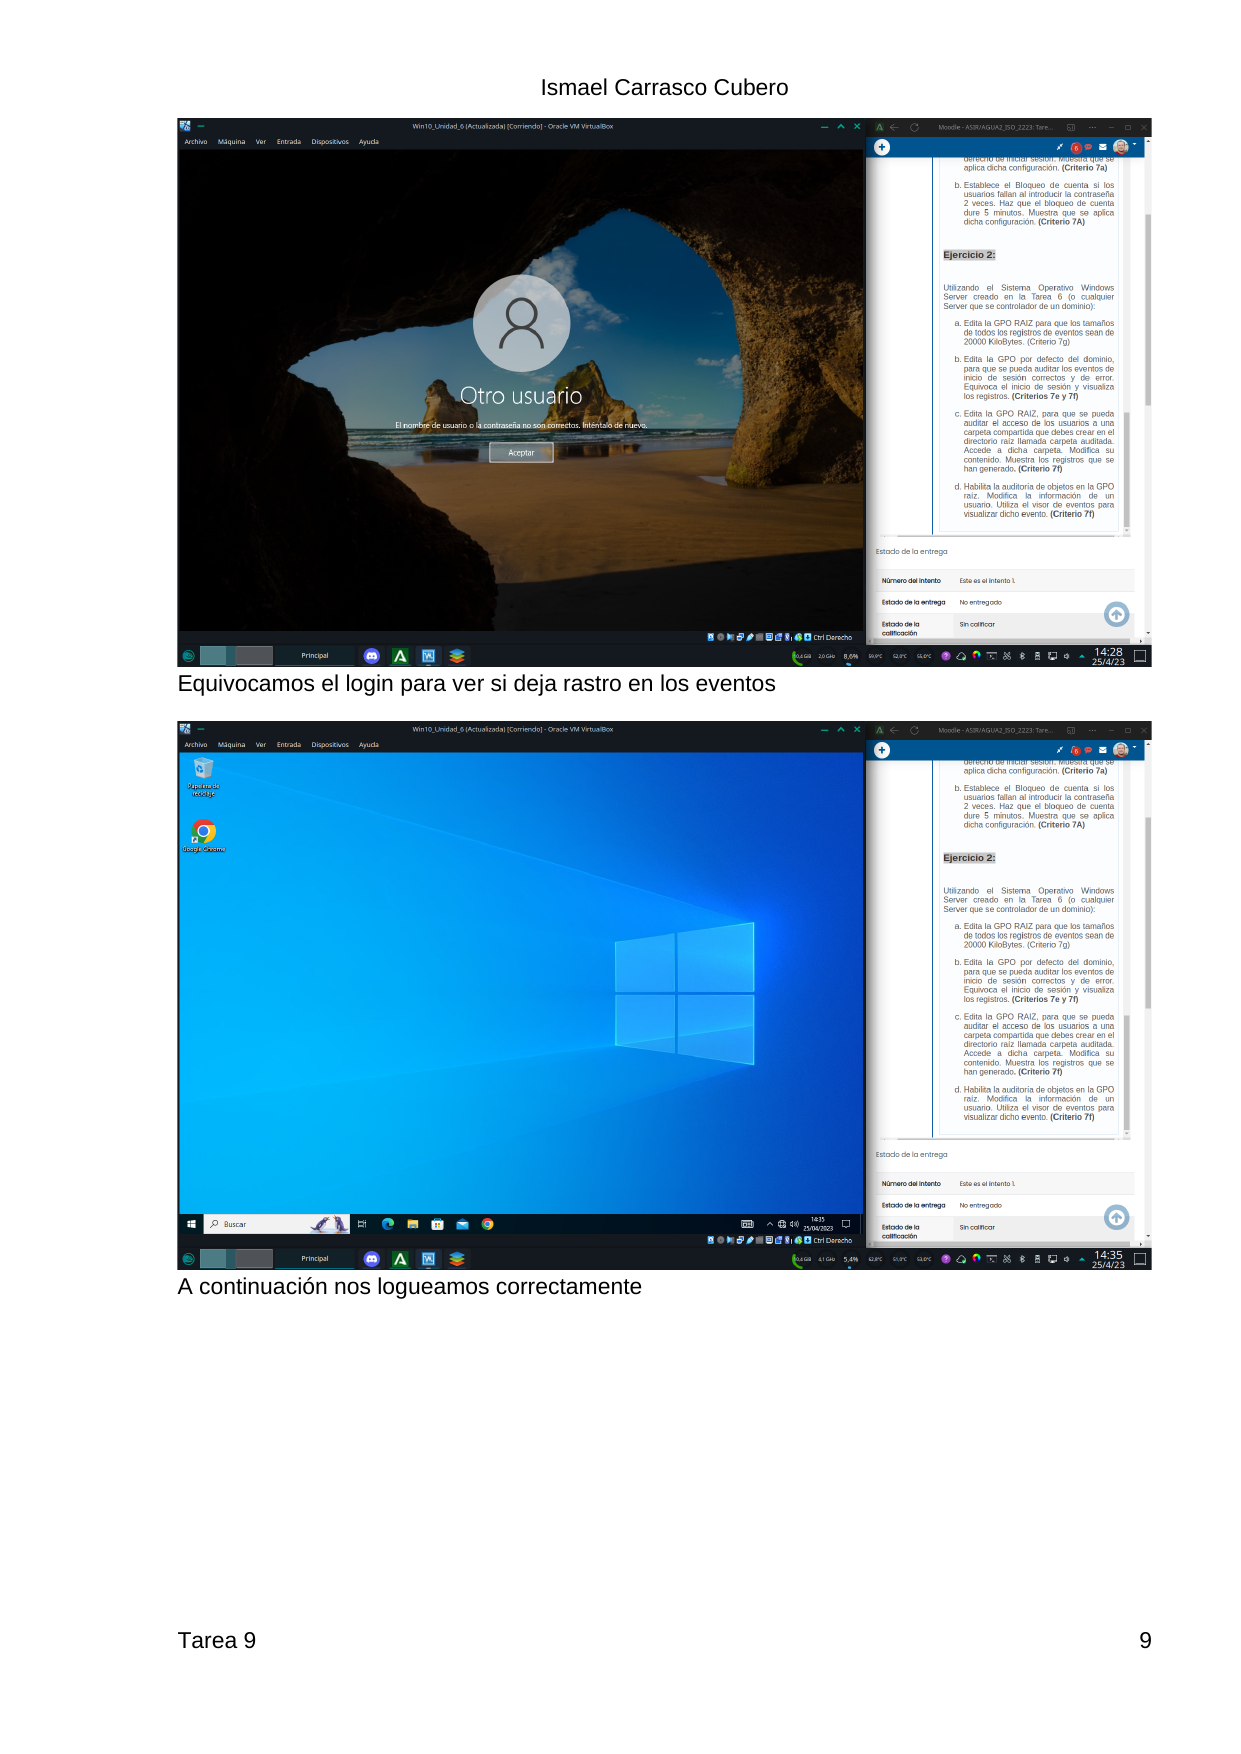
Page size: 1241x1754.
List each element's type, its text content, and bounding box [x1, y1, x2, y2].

text A continuación nos logueamos correctamente [177, 1270, 1152, 1299]
picture [177, 721, 1152, 1270]
picture [177, 118, 1152, 667]
text Equivocamos el login para ver si deja rastro en los eventos [177, 667, 1152, 696]
